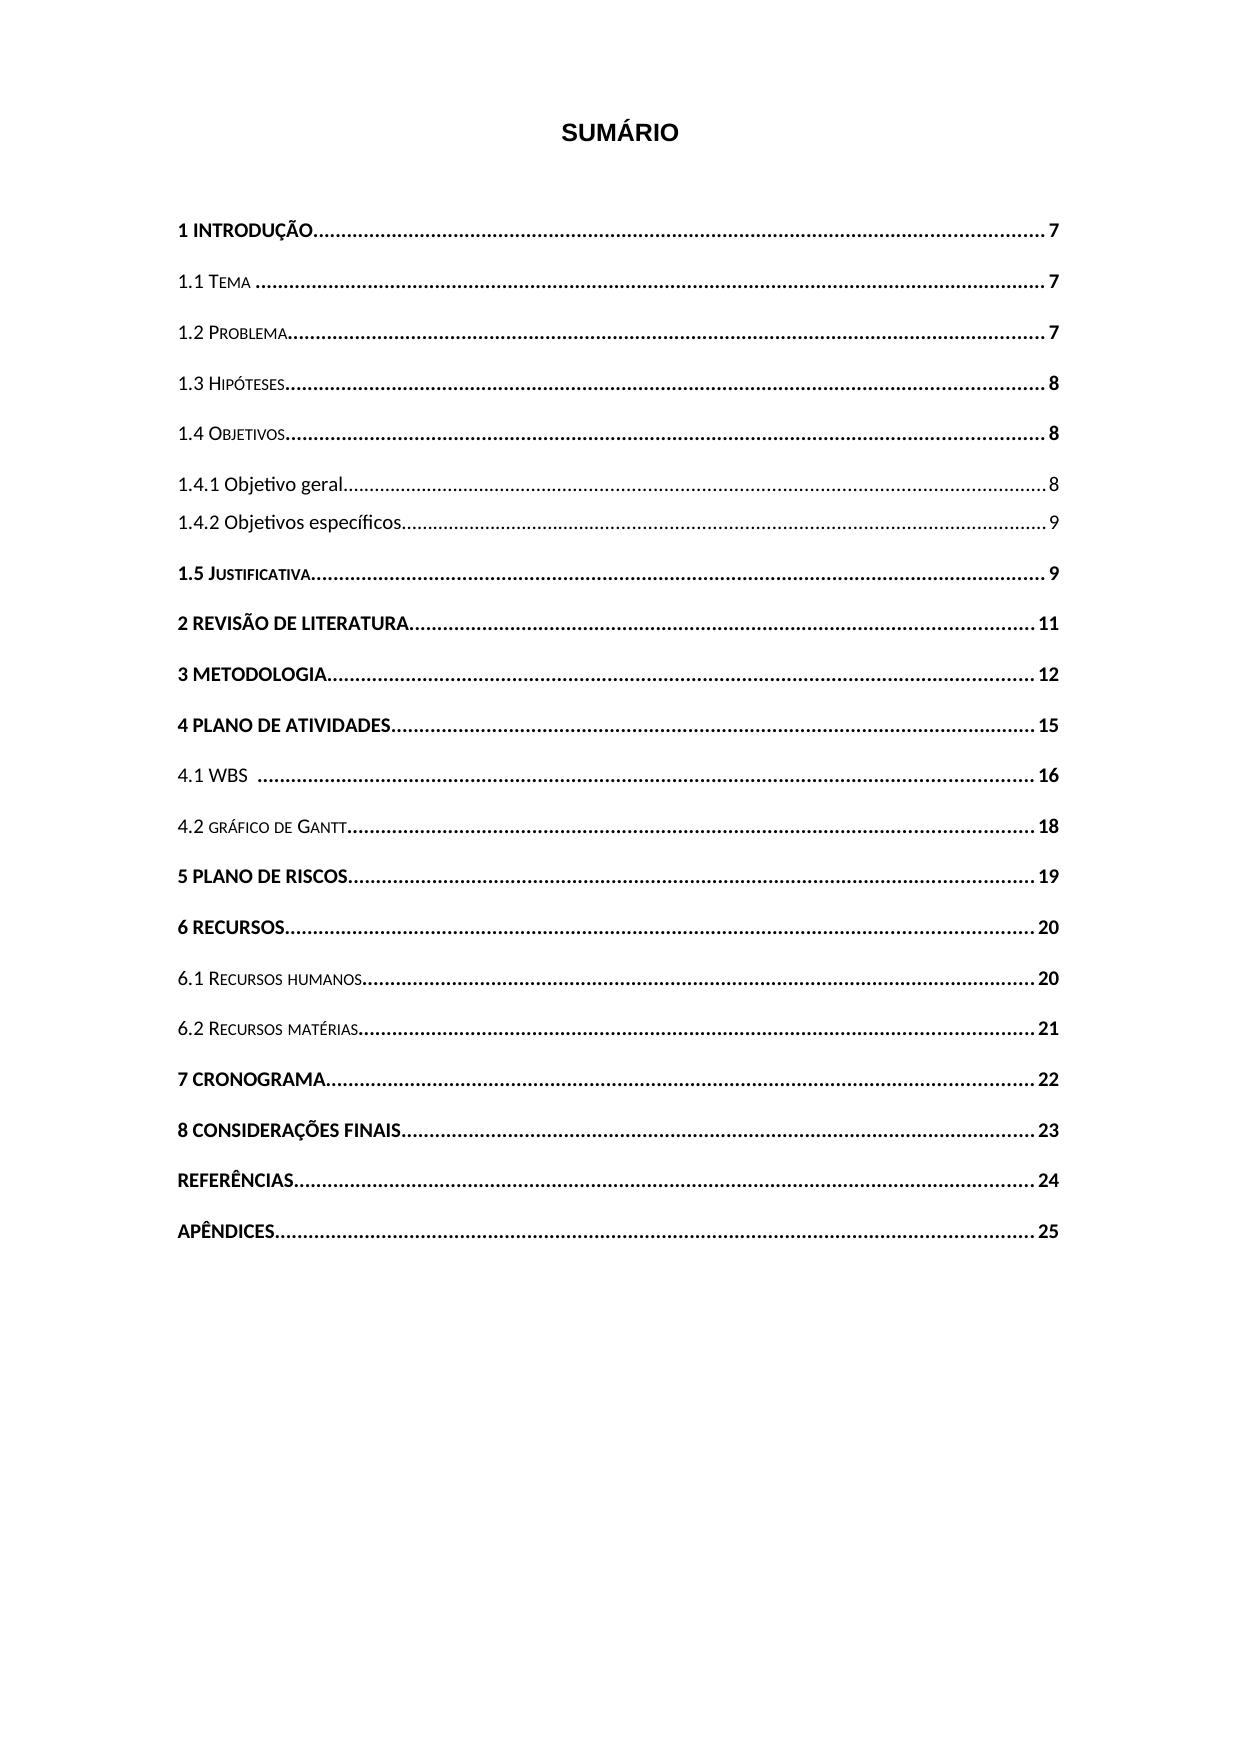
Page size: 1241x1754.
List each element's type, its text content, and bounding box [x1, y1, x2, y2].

text 3 METODOLOGIA 12 [177, 661, 1063, 687]
text 2 REVISÃO DE LITERATURA 11 [177, 611, 1063, 636]
text 1.4 Objetivos 8 [177, 421, 1063, 446]
text 1.2 Problema 7 [177, 319, 1063, 345]
text 1.1 Tema 7 [177, 269, 1063, 294]
text 4.2 gráfico de Gantt 18 [177, 813, 1063, 838]
title Sumário [177, 118, 1063, 147]
text REFERÊNCIAS 24 [177, 1167, 1063, 1193]
text 8 considerações finais 23 [177, 1117, 1063, 1142]
text 1 INTRODUÇÃO 7 [177, 217, 1063, 242]
text 6.1 Recursos humanos 20 [177, 965, 1063, 990]
text 6.2 Recursos matérias 21 [177, 1016, 1063, 1041]
text 7 CRONOGRAMA 22 [177, 1066, 1063, 1092]
text Apêndices 25 [177, 1218, 1063, 1243]
text 1.4.2 Objetivos específicos 9 [177, 509, 1063, 535]
text 4.1 WBS 16 [177, 762, 1063, 788]
text 4 Plano de atividades 15 [177, 712, 1063, 737]
text 1.5 Justificativa 9 [177, 560, 1063, 585]
text 5 Plano de Riscos 19 [177, 864, 1063, 889]
text 1.3 Hipóteses 8 [177, 370, 1063, 395]
text 1.4.1 Objetivo geral 8 [177, 471, 1063, 497]
text 6 RECURSOS 20 [177, 914, 1063, 940]
